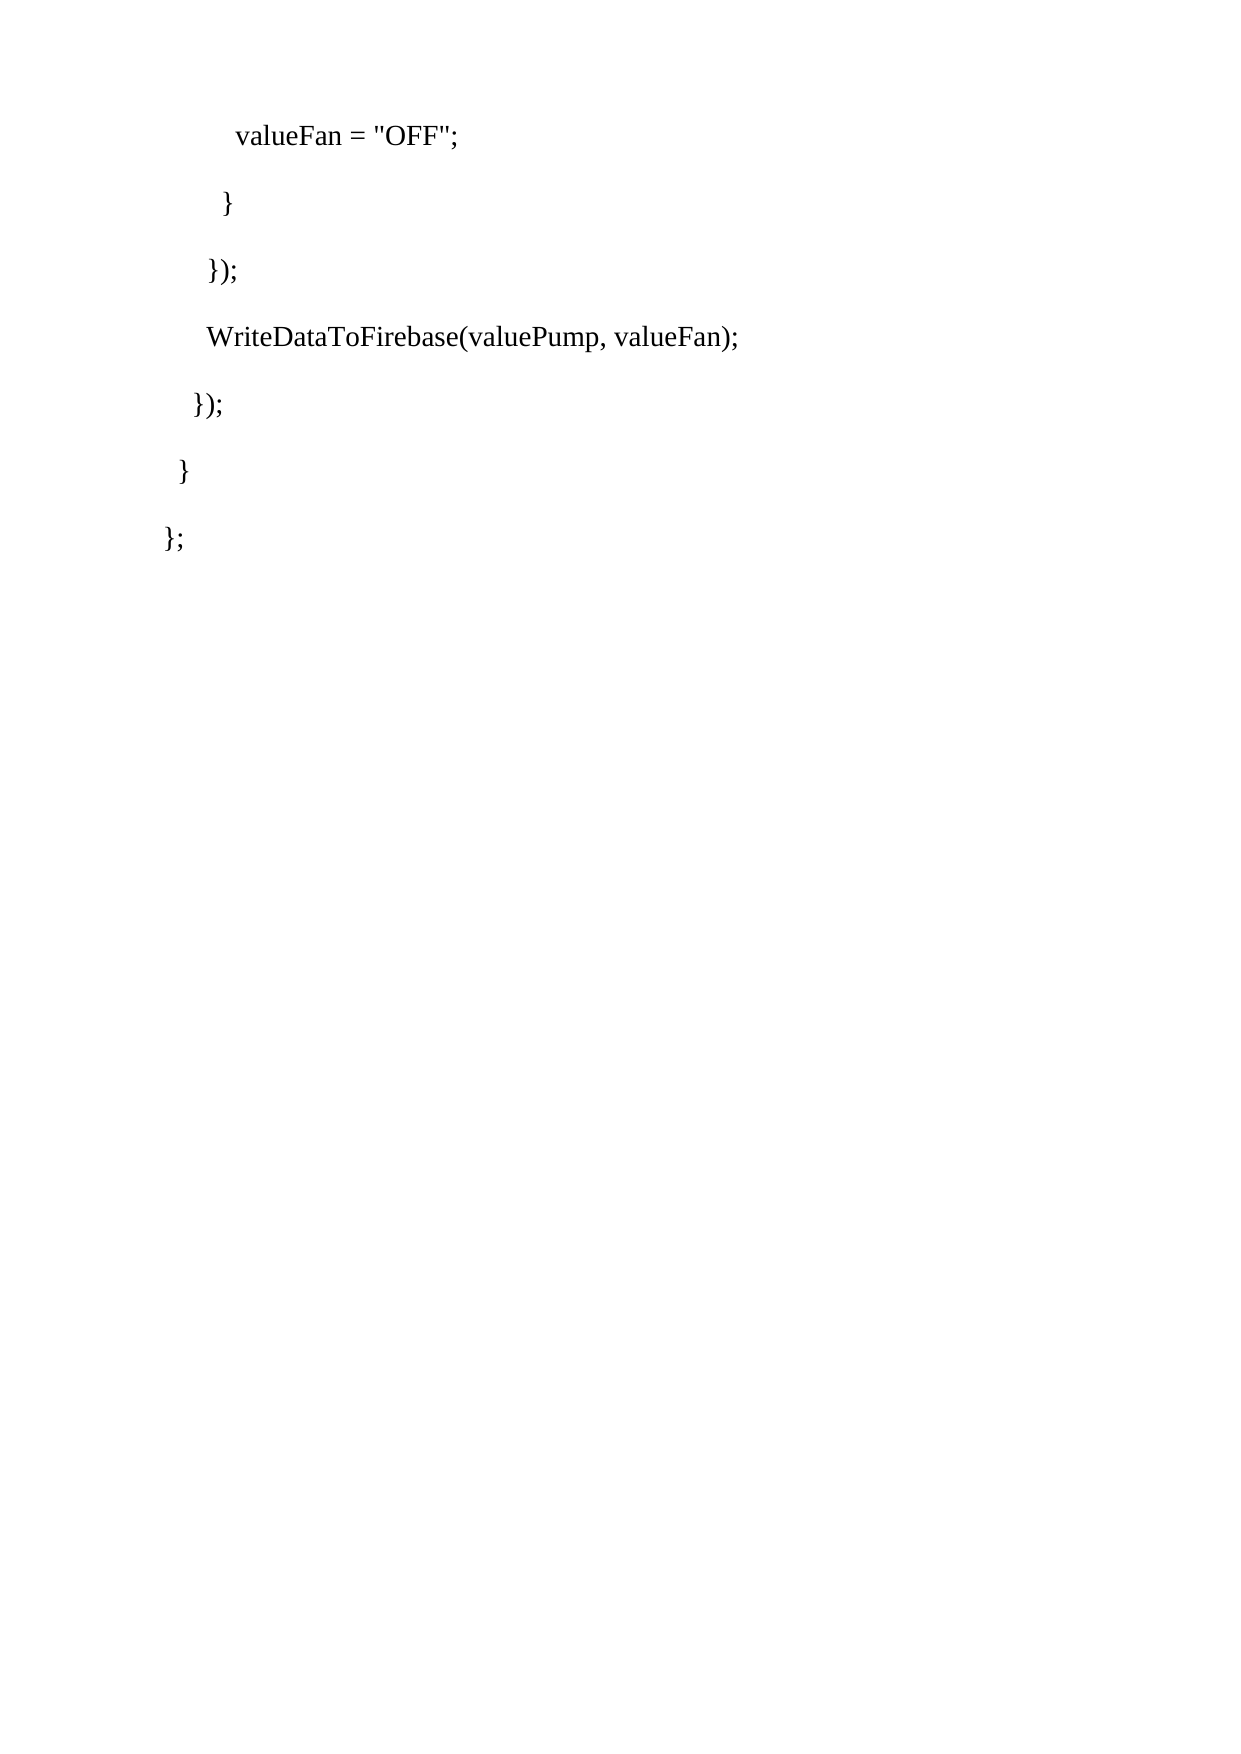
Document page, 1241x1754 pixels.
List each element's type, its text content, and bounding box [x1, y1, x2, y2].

text }; [148, 520, 1122, 553]
text WriteDataToFirebase(valuePump, valueFan); [148, 319, 1122, 353]
text valueFan = "OFF"; [148, 118, 1122, 152]
text }); [148, 252, 1122, 286]
text } [148, 453, 1122, 487]
text } [148, 185, 1122, 219]
text }); [148, 386, 1122, 419]
